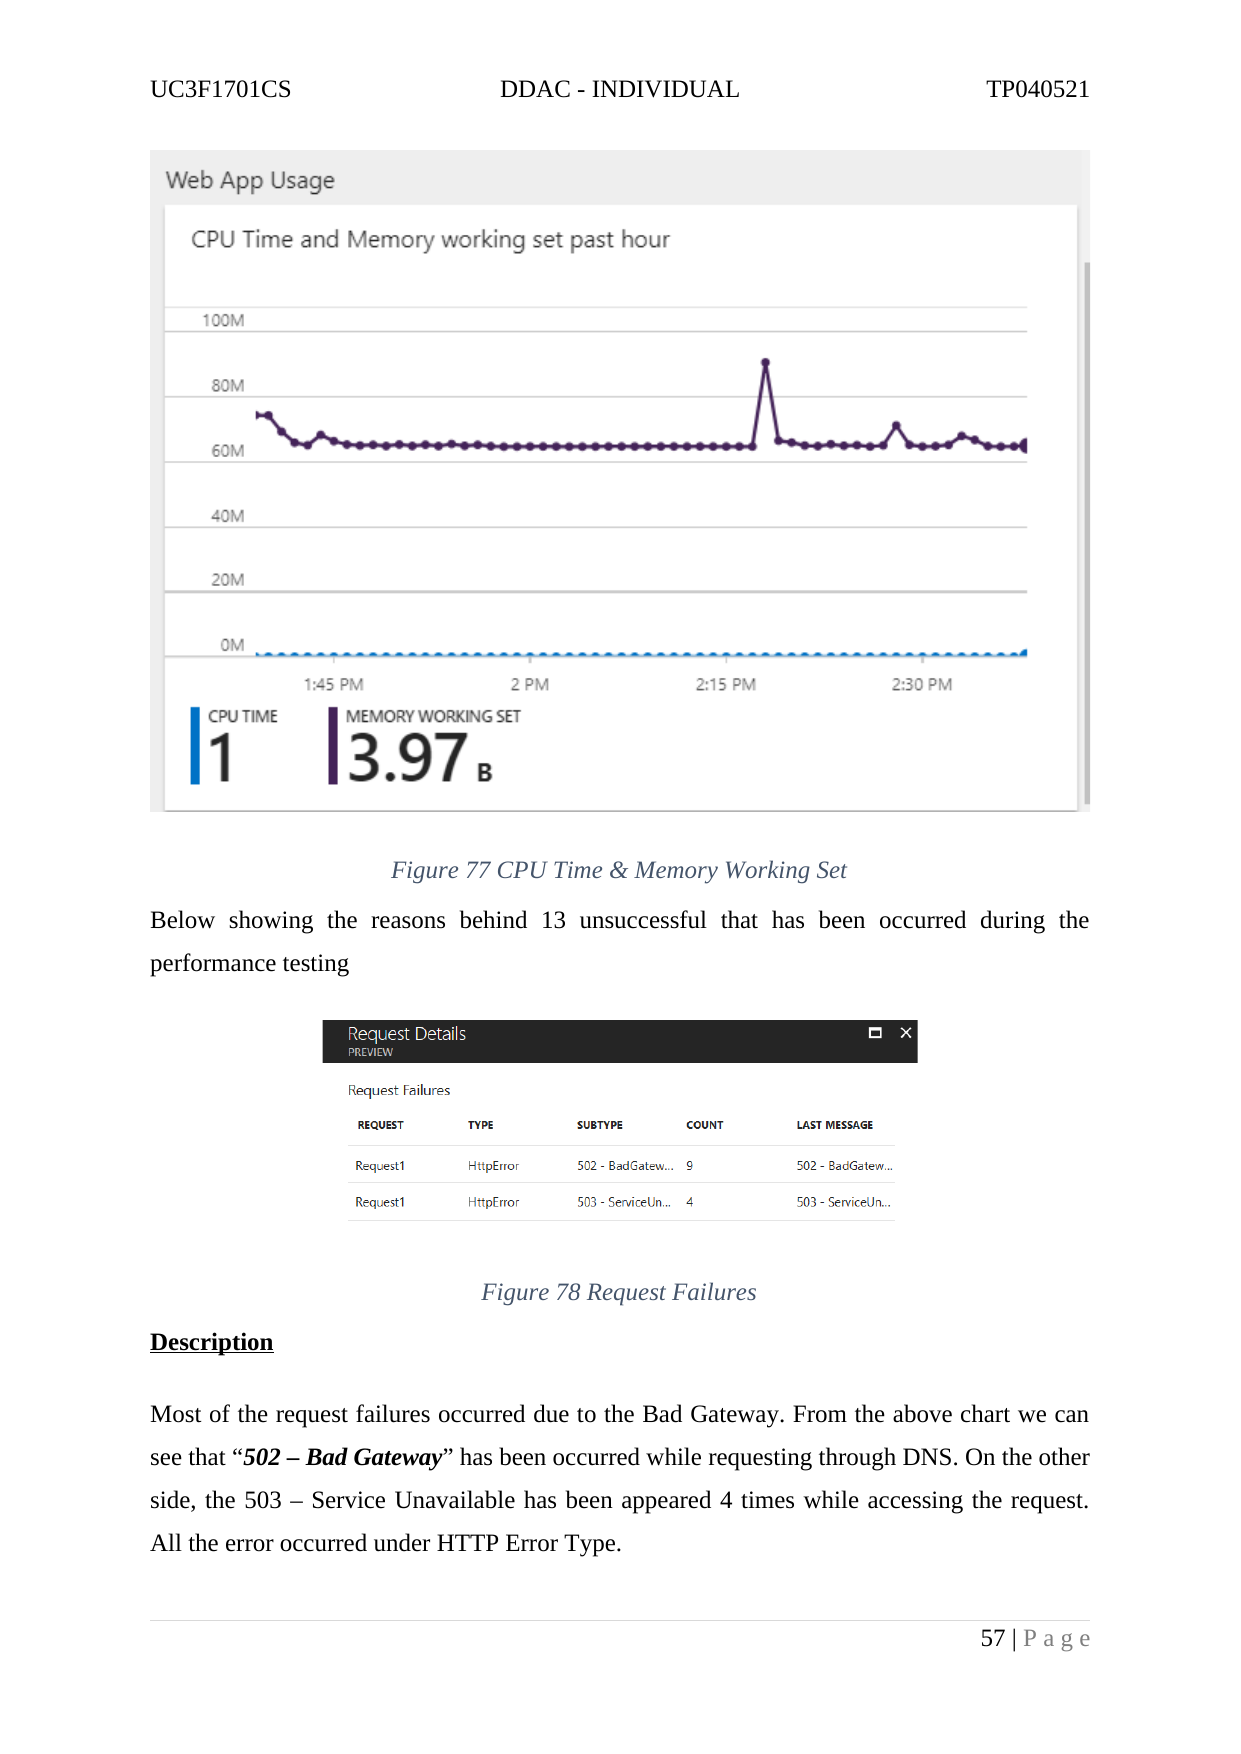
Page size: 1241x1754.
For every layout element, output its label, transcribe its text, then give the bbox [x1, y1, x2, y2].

text Below showing the reasons behind 13 unsuccessful that has been occurred during the performance testing [150, 905, 1090, 977]
text Description [150, 1327, 1090, 1356]
text Most of the request failures occurred due to the Bad Gateway. From the above chart we can see that “502 – Bad Gateway” has been occurred while requesting through DNS. On the other side, the 503 – Service Unavailable has been appeared 4 times while accessing the request. All the error occurred under HTTP Error Type. [150, 1399, 1090, 1557]
picture [150, 150, 1091, 812]
